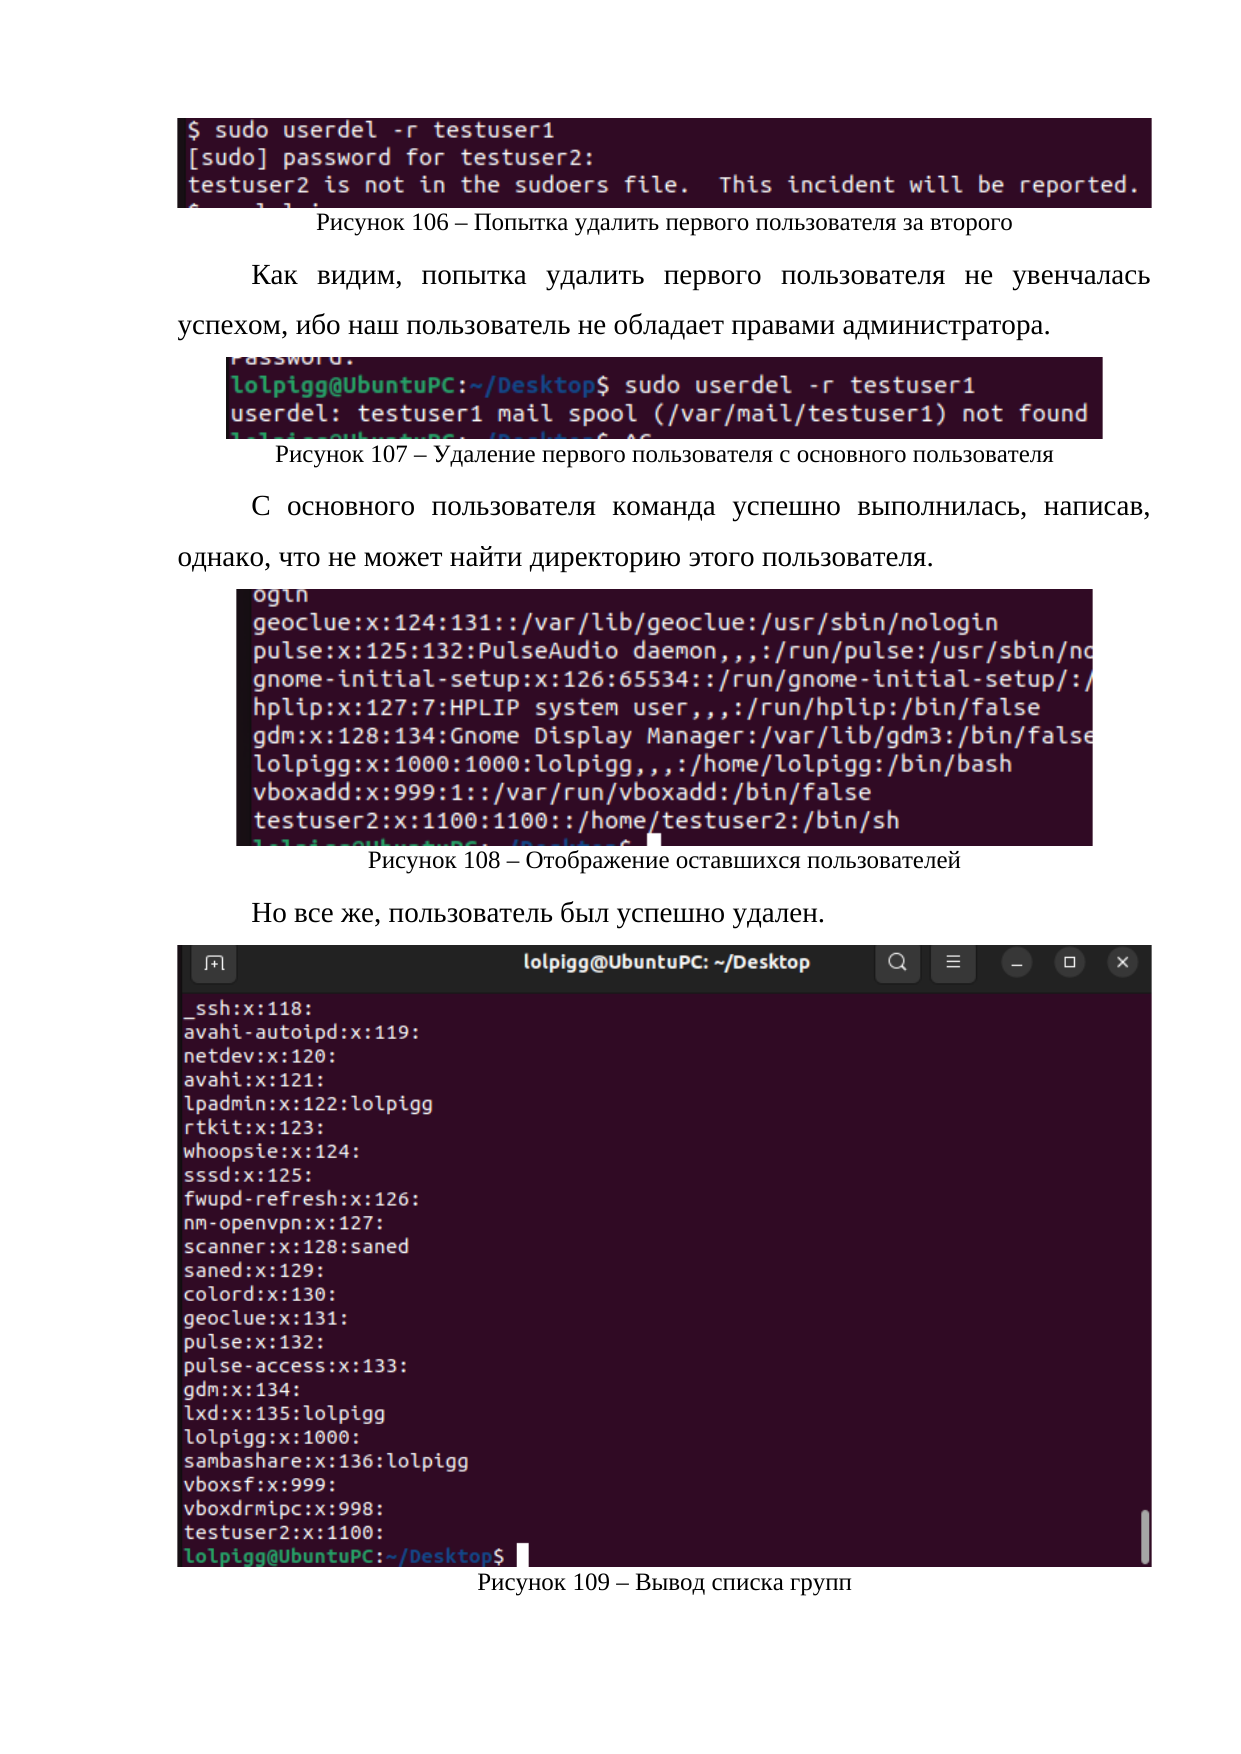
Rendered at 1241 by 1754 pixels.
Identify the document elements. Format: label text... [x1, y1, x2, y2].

text Но все же, пользователь был успешно удален. [177, 895, 1152, 928]
text Рисунок 106 – Попытка удалить первого пользователя за второго [177, 208, 1152, 236]
text Как видим, попытка удалить первого пользователя не увенчалась успехом, ибо наш пользователь не обладает правами администратора. [177, 257, 1152, 341]
picture [177, 945, 1152, 1567]
picture [236, 589, 1093, 846]
picture [177, 118, 1152, 208]
text Рисунок 108 – Отображение оставшихся пользователей [177, 845, 1152, 874]
text Рисунок 107 – Удаление первого пользователя с основного пользователя [177, 439, 1152, 468]
text Рисунок 109 – Вывод списка групп [177, 1567, 1152, 1595]
text С основного пользователя команда успешно выполнилась, написав, однако, что не может найти директорию этого пользователя. [177, 488, 1152, 572]
picture [226, 357, 1103, 439]
